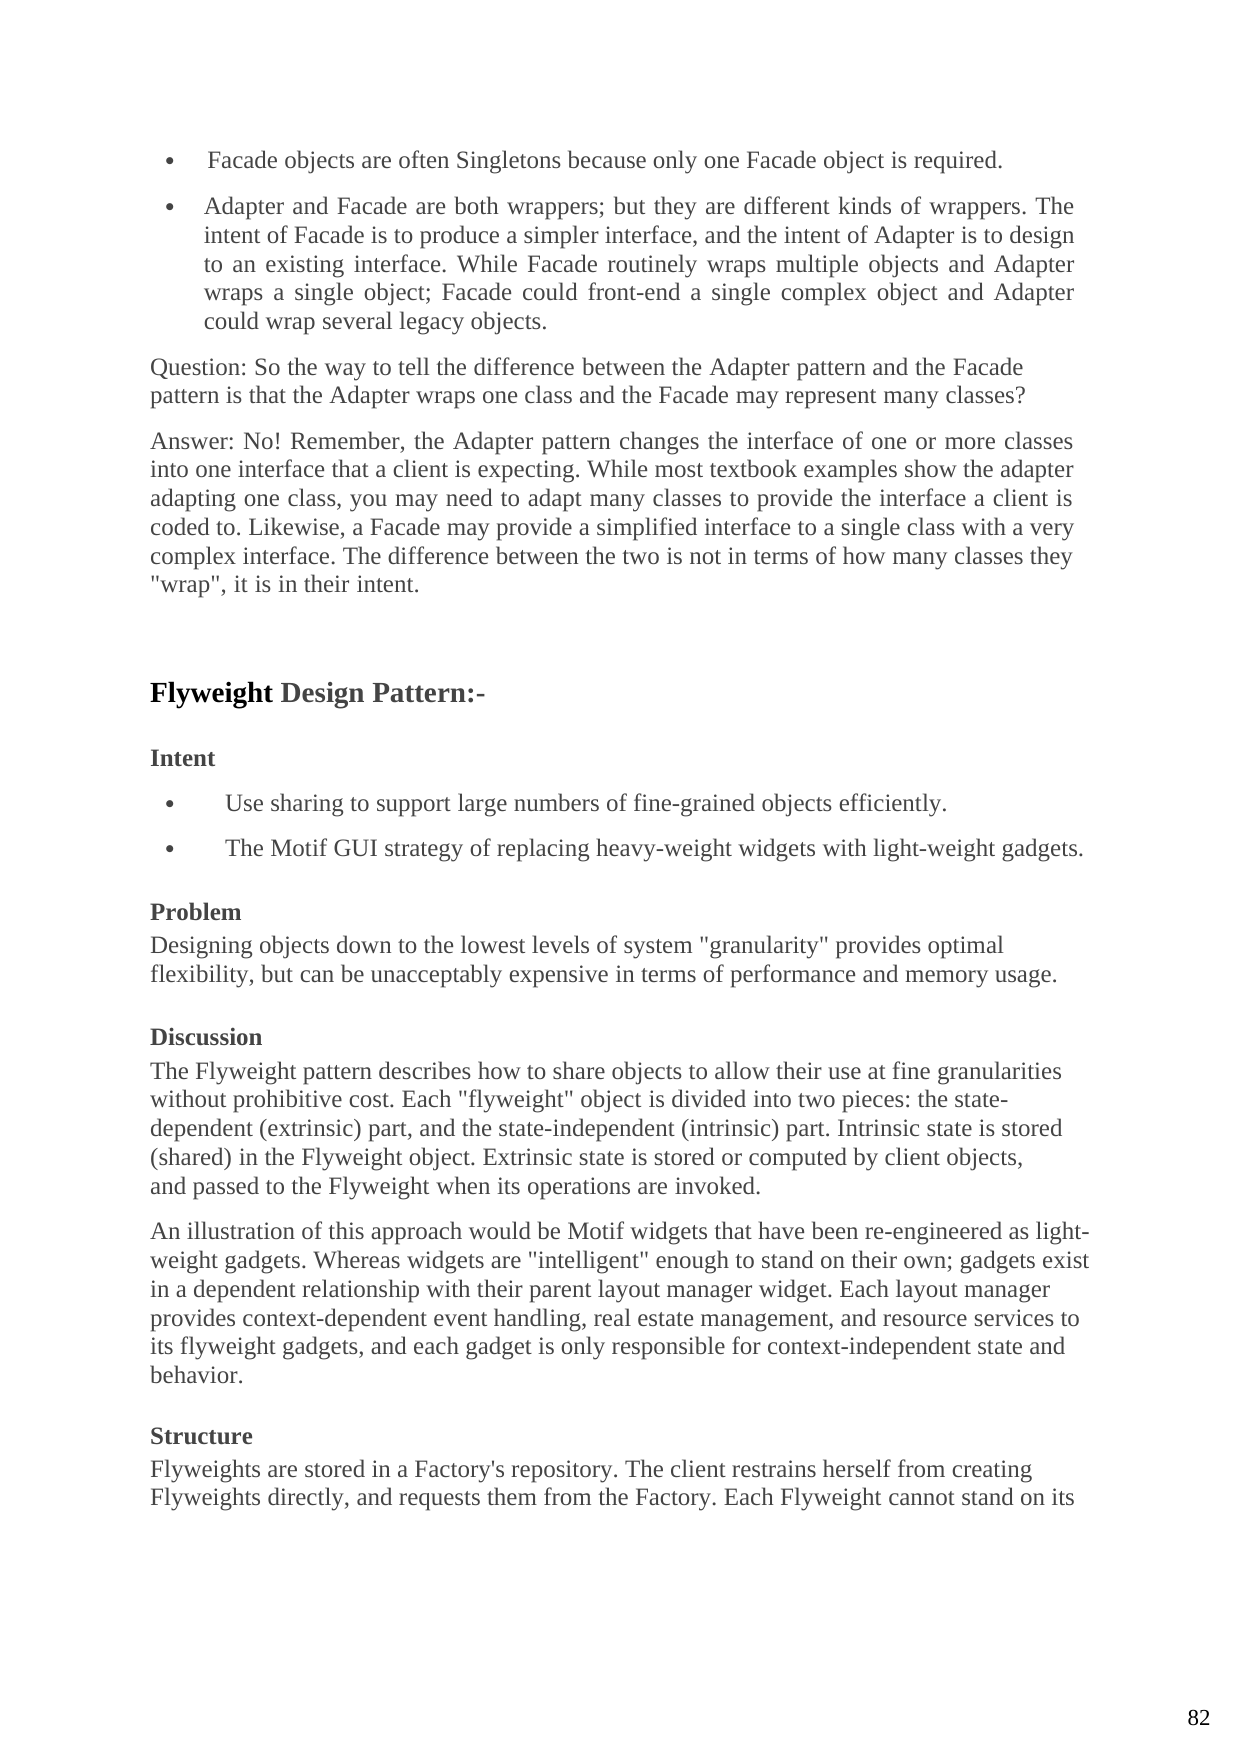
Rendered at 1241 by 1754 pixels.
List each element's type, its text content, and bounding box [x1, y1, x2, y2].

list Facade objects are often Singletons because only one Facade object is required. [166, 145, 1226, 174]
text Structure [150, 1421, 1226, 1450]
text The Flyweight pattern describes how to share objects to allow their use at fine granularities without prohibitive cost. Each "flyweight" object is divided into two pieces: the state- dependent (extrinsic) part, and the state-independent (intrinsic) part. Intrinsic state is stored (shared) in the Flyweight object. Extrinsic state is stored or computed by client objects, and passed to the Flyweight when its operations are invoked. [150, 1056, 1064, 1199]
subtitle Flyweight Design Pattern:- [150, 676, 1226, 709]
text Intent [150, 743, 1226, 772]
text Flyweights are stored in a Factory's repository. The client restrains herself from creating Flyweights directly, and requests them from the Factory. Each Flyweight cannot stand on its [150, 1455, 1089, 1511]
text Discussion [150, 1022, 1226, 1051]
text Problem [150, 897, 1226, 926]
text Question: So the way to tell the difference between the Adapter pattern and the Facade pattern is that the Adapter wraps one class and the Facade may represent many classes? [150, 352, 1089, 409]
list Adapter and Facade are both wrappers; but they are different kinds of wrappers. The intent of Facade is to produce a simpler interface, and the intent of Adapter is to design to an existing interface. While Facade routinely wraps multiple objects and Adapter wraps a single object; Facade could front-end a single complex object and Adapter could wrap several legacy objects. [166, 191, 1075, 335]
text Answer: No! Remember, the Adapter pattern changes the interface of one or more classes into one interface that a client is expecting. While most textbook examples show the adapter adapting one class, you may need to adapt many classes to provide the interface a client is coded to. Likewise, a Facade may provide a simplified interface to a single class with a very complex interface. The difference between the two is not in terms of how many classes they "wrap", it is in their intent. [150, 426, 1075, 598]
list The Motif GUI strategy of replacing heavy-weight widgets with light-weight gadgets. [166, 833, 1226, 862]
list Use sharing to support large numbers of fine-grained objects efficiently. [166, 788, 1226, 817]
text An illustration of this approach would be Motif widgets that have been re-engineered as light- weight gadgets. Whereas widgets are "intelligent" enough to stand on their own; gadgets exist in a dependent relationship with their parent layout manager widget. Each layout manager provides context-dependent event handling, real estate management, and resource services to its flyweight gadgets, and each gadget is only responsible for context-independent state and behavior. [150, 1216, 1092, 1389]
text Designing objects down to the lowest levels of system "granularity" provides optimal flexibility, but can be unacceptably expensive in terms of performance and memory usage. [150, 931, 1089, 987]
